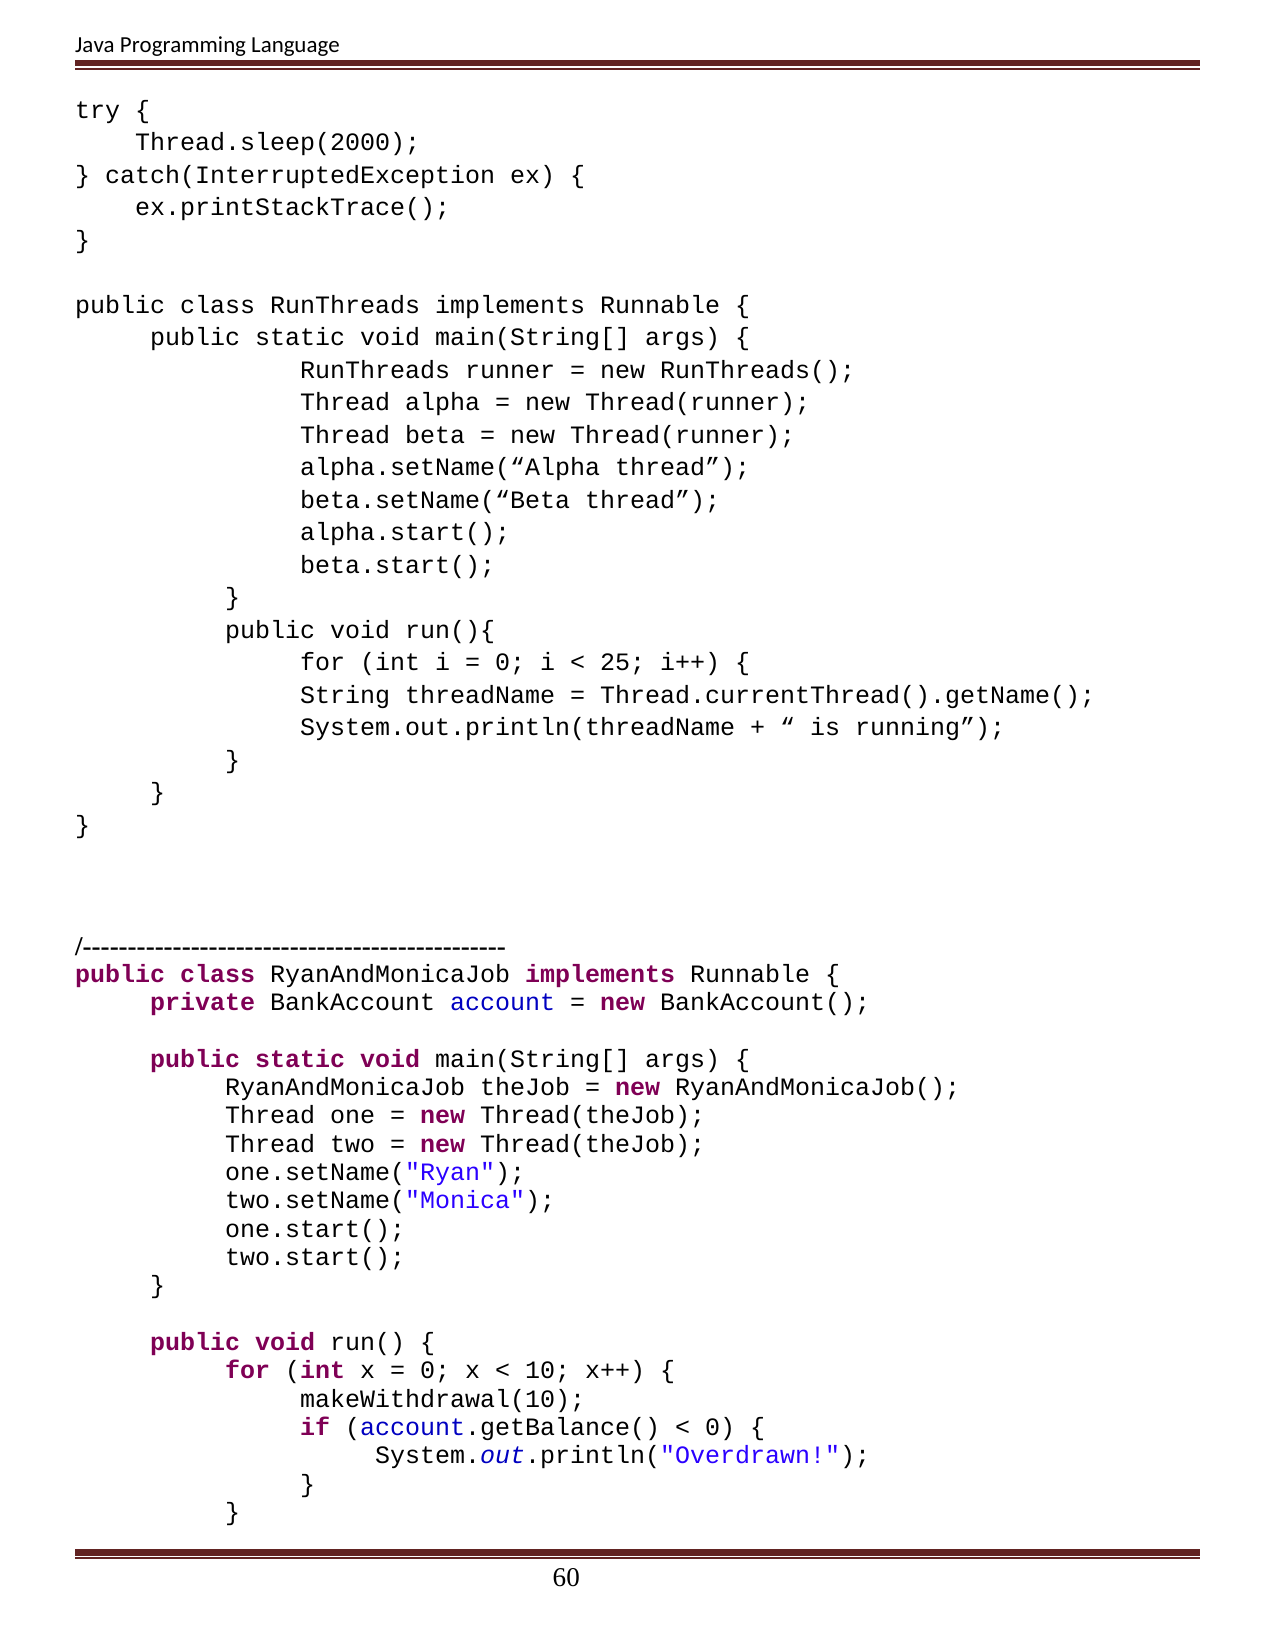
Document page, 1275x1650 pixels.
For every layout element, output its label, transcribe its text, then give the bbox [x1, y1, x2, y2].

text System.out.println(threadName + “ is running”); [300, 715, 1200, 743]
text } [225, 585, 1200, 613]
text alpha.start(); [300, 520, 1200, 548]
text RyanAndMonicaJob theJob = new RyanAndMonicaJob(); [75, 1075, 1200, 1103]
text } [75, 227, 1200, 256]
text } [75, 1471, 1200, 1500]
text /----------------------------------------------- [75, 930, 1200, 961]
text public class RunThreads implements Runnable { [75, 292, 1200, 321]
text ex.printStackTrace(); [75, 195, 1200, 223]
text } [150, 780, 1200, 808]
text for (int x = 0; x < 10; x++) { [75, 1358, 1200, 1386]
text } [225, 747, 1200, 776]
text public static void main(String[] args) { [150, 325, 1200, 353]
text Thread beta = new Thread(runner); [300, 422, 1200, 451]
text } [75, 1273, 1200, 1301]
text Thread two = new Thread(theJob); [75, 1131, 1200, 1160]
text public static void main(String[] args) { [75, 1046, 1200, 1075]
text try { [75, 97, 1200, 126]
text two.setName("Monica"); [75, 1188, 1200, 1216]
text } [75, 812, 1200, 841]
text beta.setName(“Beta thread”); [300, 487, 1200, 516]
text public class RyanAndMonicaJob implements Runnable { [75, 961, 1200, 990]
text one.start(); [75, 1216, 1200, 1245]
text RunThreads runner = new RunThreads(); [300, 357, 1200, 386]
text String threadName = Thread.currentThread().getName(); [300, 682, 1200, 711]
text Thread.sleep(2000); [75, 130, 1200, 158]
text public void run() { [75, 1330, 1200, 1358]
text for (int i = 0; i < 25; i++) { [300, 650, 1200, 678]
text two.start(); [75, 1245, 1200, 1273]
text alpha.setName(“Alpha thread”); [300, 455, 1200, 483]
text Thread alpha = new Thread(runner); [300, 390, 1200, 418]
text makeWithdrawal(10); [75, 1386, 1200, 1415]
text } [75, 1500, 1200, 1528]
text if (account.getBalance() < 0) { [75, 1415, 1200, 1443]
text private BankAccount account = new BankAccount(); [75, 990, 1200, 1018]
text beta.start(); [300, 552, 1200, 581]
text System.out.println("Overdrawn!"); [75, 1443, 1200, 1471]
text public void run(){ [225, 617, 1200, 646]
text } catch(InterruptedException ex) { [75, 162, 1200, 191]
text one.setName("Ryan"); [75, 1160, 1200, 1188]
text Thread one = new Thread(theJob); [75, 1103, 1200, 1131]
